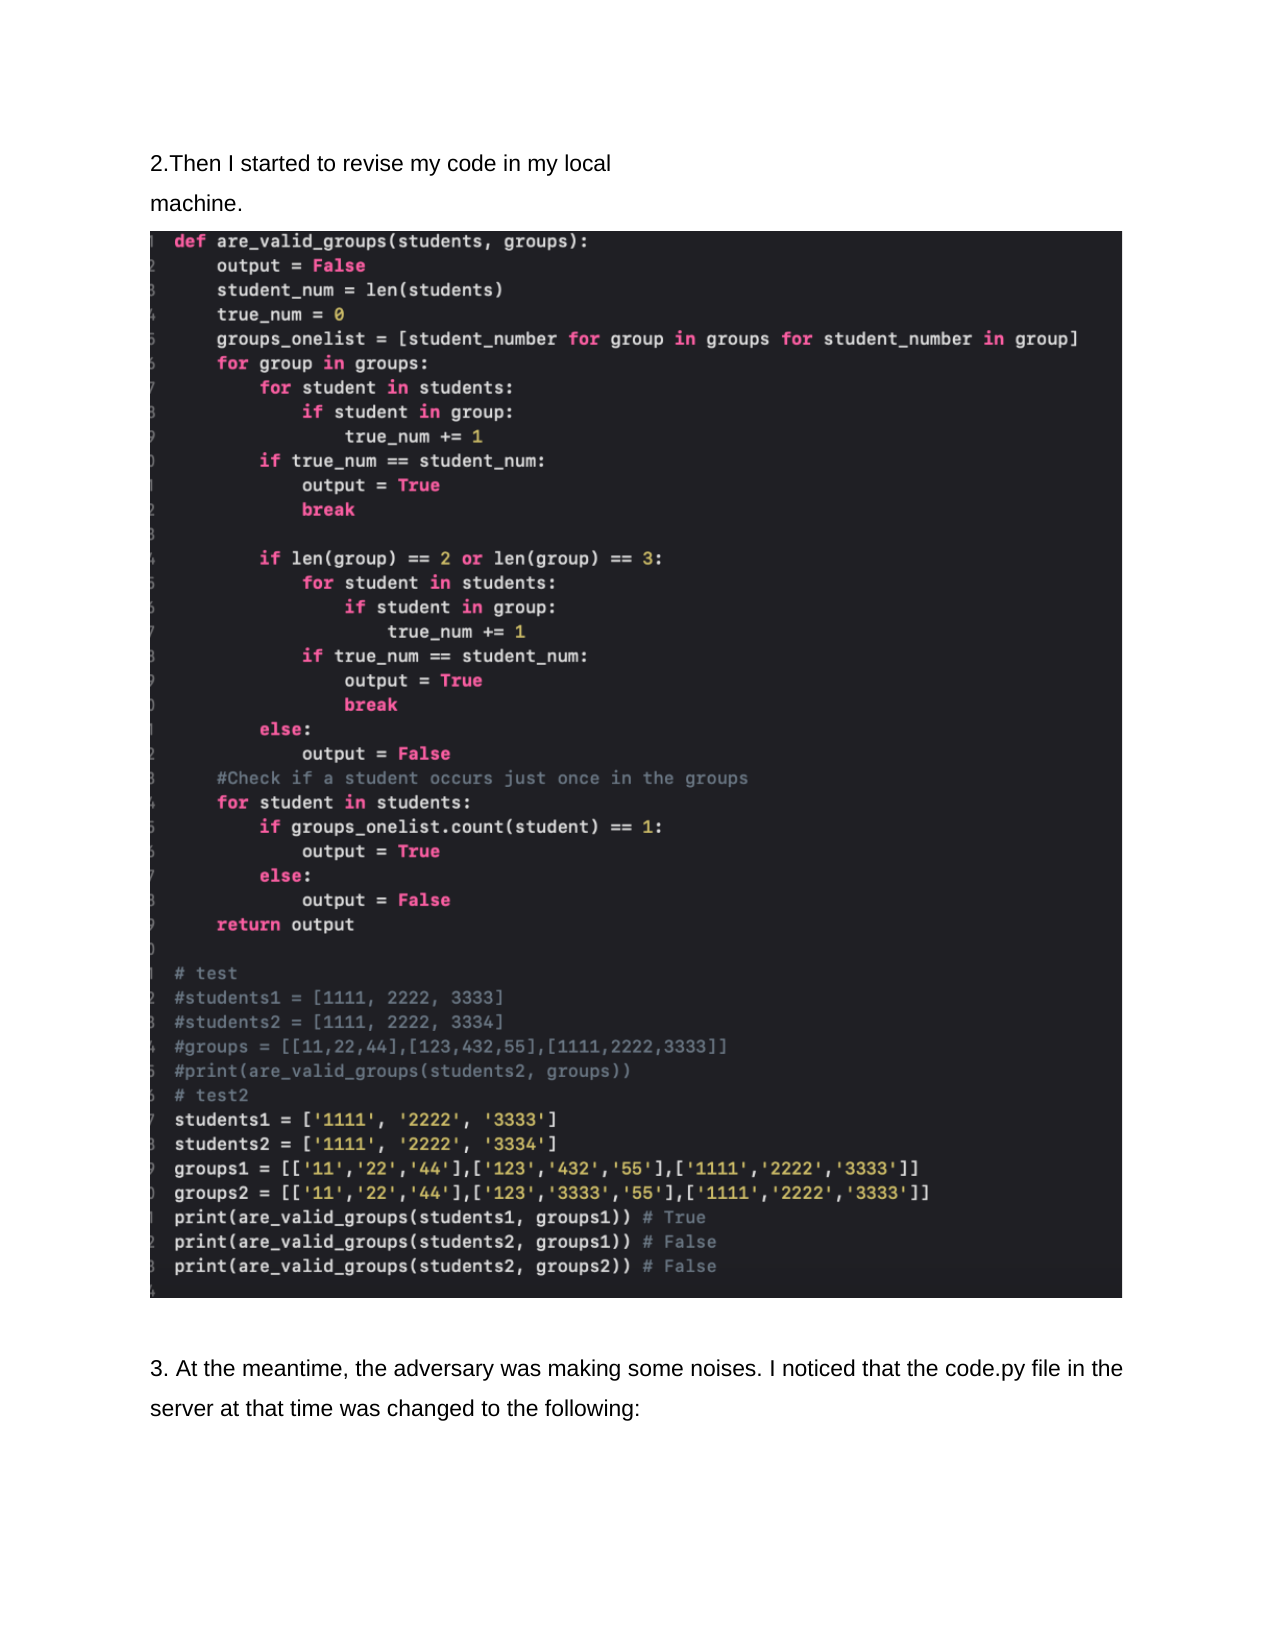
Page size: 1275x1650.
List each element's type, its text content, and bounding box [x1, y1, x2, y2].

picture [150, 231, 1123, 1298]
text 3. At the meantime, the adversary was making some noises. I noticed that the code.py file in the server at that time was changed to the following: [150, 1355, 1125, 1421]
